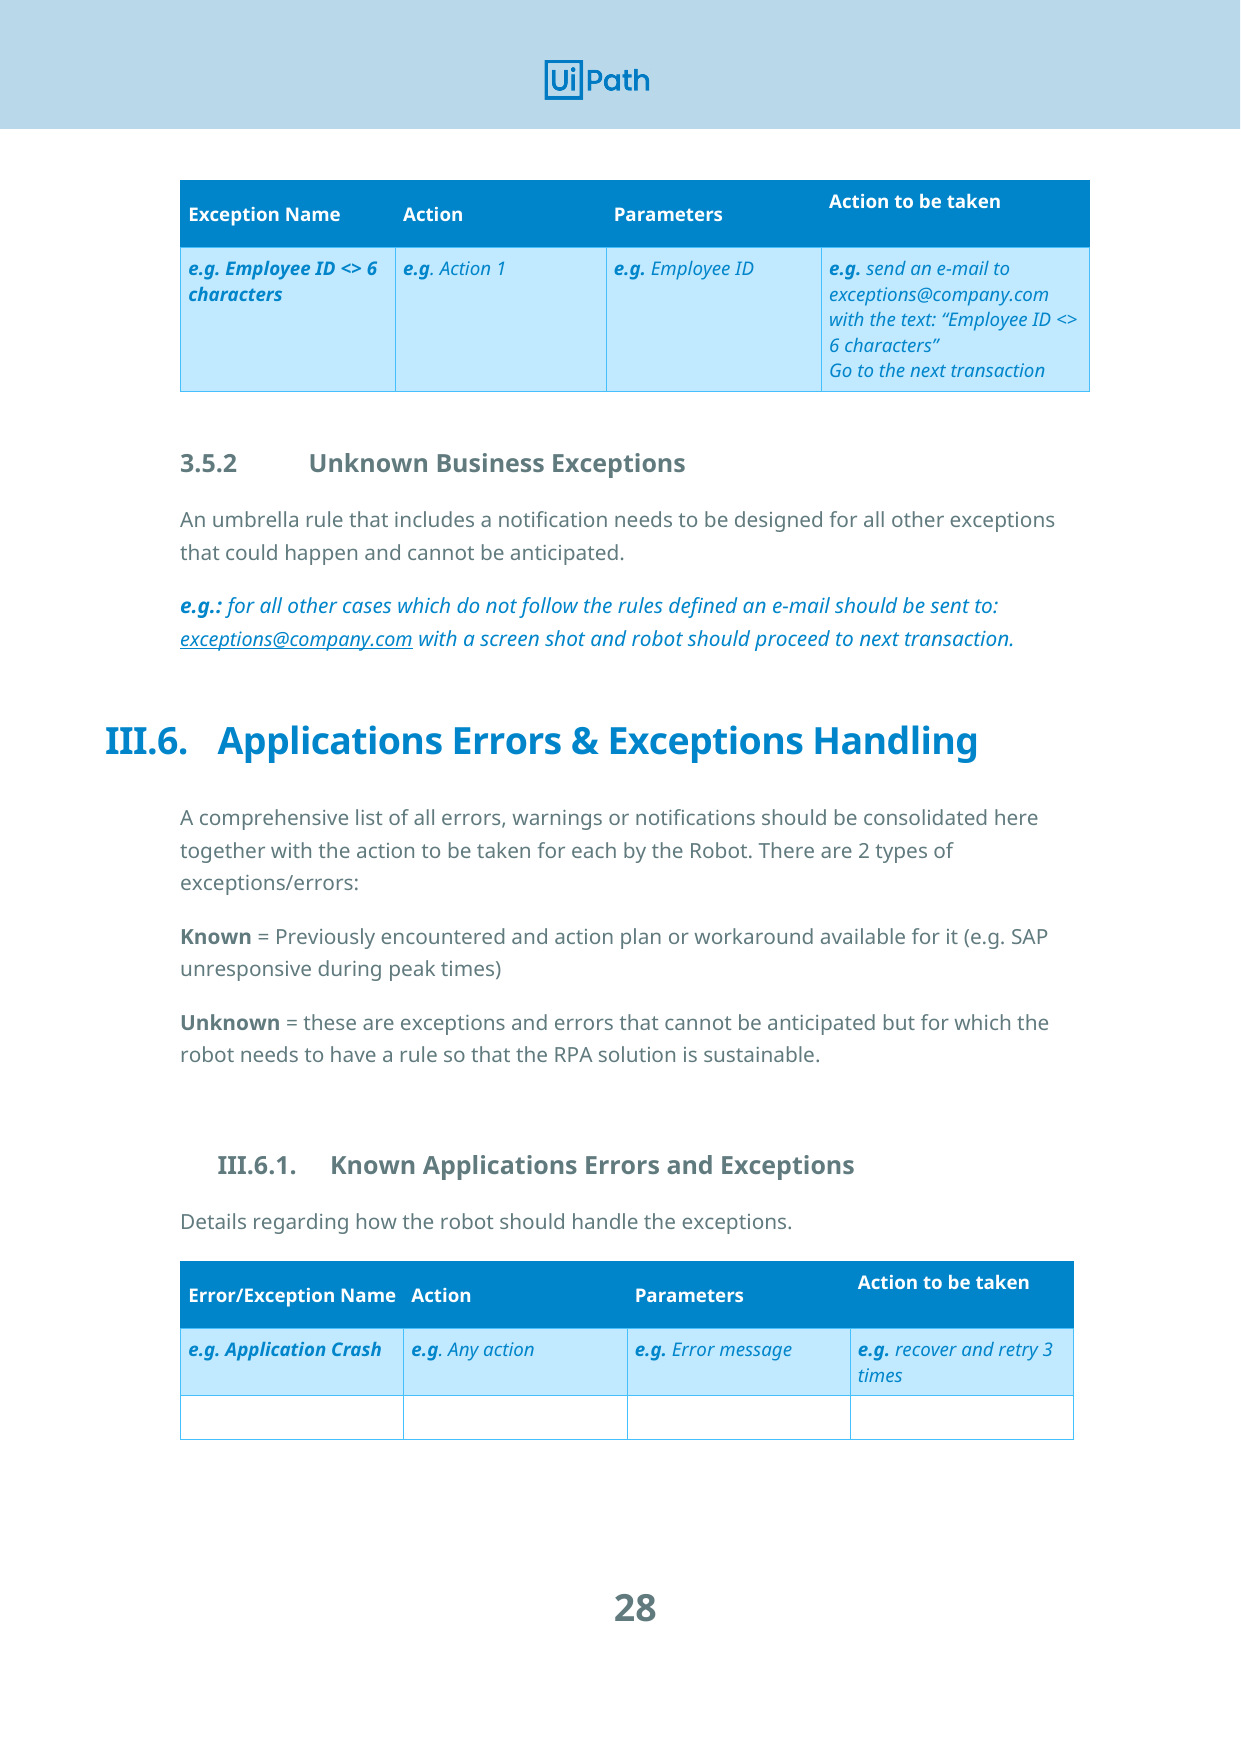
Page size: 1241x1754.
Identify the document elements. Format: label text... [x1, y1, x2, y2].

table_header Action [404, 1262, 627, 1328]
text e.g.: for all other cases which do not follow the rules defined an e-mail should be sent to: exceptions@company.com with a screen shot and robot should proceed to next transaction. [180, 591, 1090, 685]
table_cell e.g. Action 1 [396, 248, 606, 391]
table_header Parameters [607, 181, 821, 247]
table_cell [851, 1396, 1073, 1439]
table_cell [628, 1396, 850, 1439]
table_header Exception Name [181, 181, 395, 247]
table_header Parameters [628, 1262, 850, 1328]
table_header Action to be taken [822, 181, 1089, 247]
text Known = Previously encountered and action plan or workaround available for it (e.g. SAP unresponsive during peak times) [180, 922, 1090, 983]
table_cell e.g. Application Crash [181, 1329, 403, 1395]
table_cell e.g. Employee ID [607, 248, 821, 391]
text Details regarding how the robot should handle the exceptions. [180, 1207, 1090, 1236]
table_header Error/Exception Name [181, 1262, 403, 1328]
table_cell e.g. Any action [404, 1329, 627, 1395]
text An umbrella rule that includes a notification needs to be designed for all other exceptions that could happen and cannot be anticipated. [180, 505, 1090, 566]
subtitle 3.5.2 Unknown Business Exceptions [180, 445, 1090, 479]
table_cell [404, 1396, 627, 1439]
table_header Action [396, 181, 606, 247]
table_cell e.g. recover and retry 3 times [851, 1329, 1073, 1395]
picture [544, 60, 651, 100]
table_cell e.g. Employee ID <> 6 characters [181, 248, 395, 391]
table_cell [181, 1396, 403, 1439]
text A comprehensive list of all errors, warnings or notifications should be consolidated here together with the action to be taken for each by the Robot. There are 2 types of exceptions/errors: [180, 803, 1090, 897]
table_cell e.g. Error message [628, 1329, 850, 1395]
table_cell e.g. send an e-mail to exceptions@company.com with the text: “Employee ID <> 6 characters” Go to the next transaction [822, 248, 1089, 391]
subtitle Applications Errors & Exceptions Handling [105, 714, 1090, 765]
table_header Action to be taken [851, 1262, 1073, 1328]
subtitle Known Applications Errors and Exceptions [217, 1147, 1090, 1181]
text Unknown = these are exceptions and errors that cannot be anticipated but for which the robot needs to have a rule so that the RPA solution is sustainable. [180, 1008, 1090, 1069]
